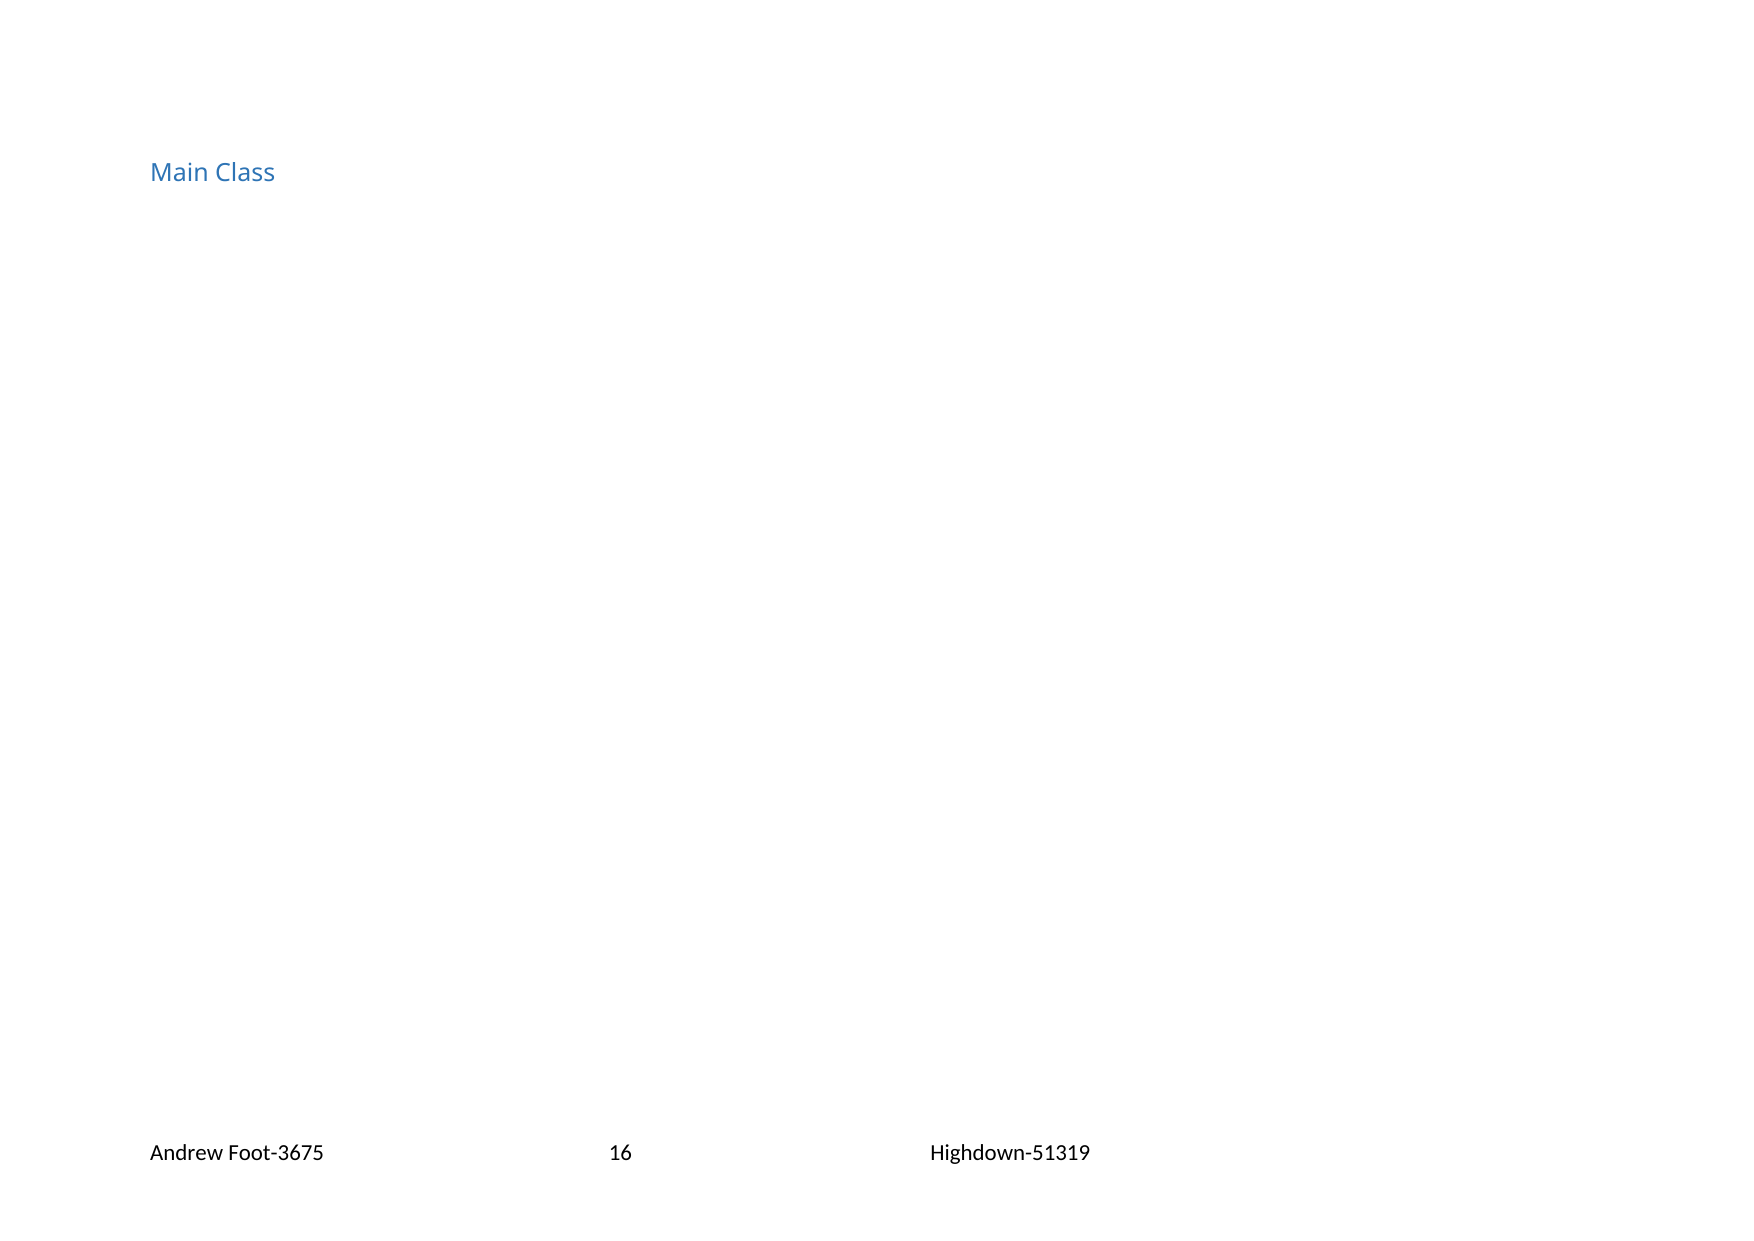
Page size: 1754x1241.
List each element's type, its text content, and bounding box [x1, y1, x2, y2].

subtitle Main Class [150, 154, 1604, 188]
